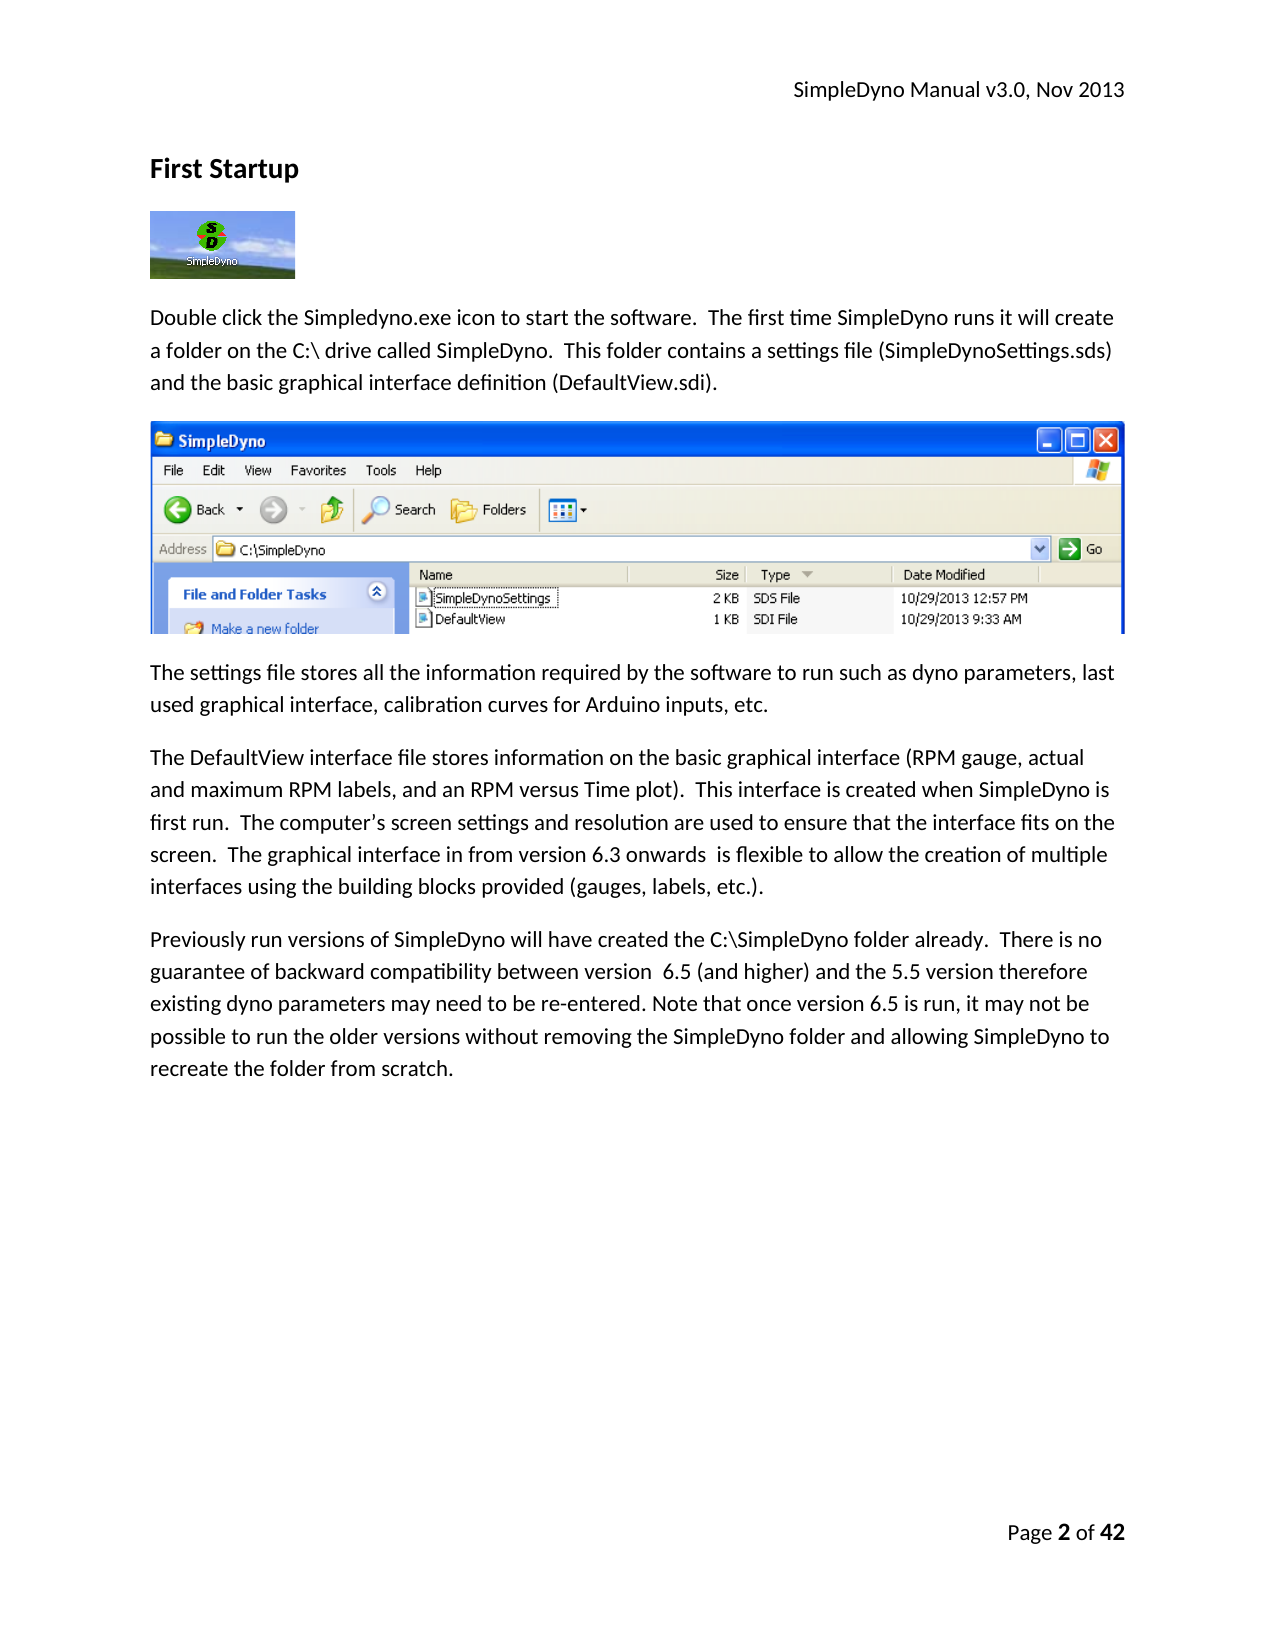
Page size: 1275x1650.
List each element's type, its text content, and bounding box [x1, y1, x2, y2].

picture [150, 421, 1125, 634]
text Previously run versions of SimpleDyno will have created the C:\SimpleDyno folder already. There is no guarantee of backward compatibility between version 6.5 (and higher) and the 5.5 version therefore existing dyno parameters may need to be re-entered. Note that once version 6.5 is run, it may not be possible to run the older versions without removing the SimpleDyno folder and allowing SimpleDyno to recreate the folder from scratch. [150, 925, 1125, 1082]
text The DefaultView interface file stores information on the basic graphical interface (RPM gauge, actual and maximum RPM labels, and an RPM versus Time plot). This interface is created when SimpleDyno is first run. The computer’s screen settings and resolution are used to ensure that the interface fits on the screen. The graphical interface in from version 6.3 onwards is flexible to allow the creation of multiple interfaces using the building blocks provided (gauges, labels, etc.). [150, 743, 1125, 900]
picture [150, 211, 296, 279]
text The settings file stores all the information required by the software to run such as dyno parameters, last used graphical interface, calibration curves for Arduino inputs, etc. [150, 658, 1125, 718]
text Double click the Simpledyno.exe icon to start the software. The first time SimpleDyno runs it will create a folder on the C:\ drive called SimpleDyno. This folder contains a settings file (SimpleDynoSettings.sds) and the basic graphical interface definition (DefaultView.sdi). [150, 303, 1125, 396]
text First Startup [150, 150, 1125, 186]
